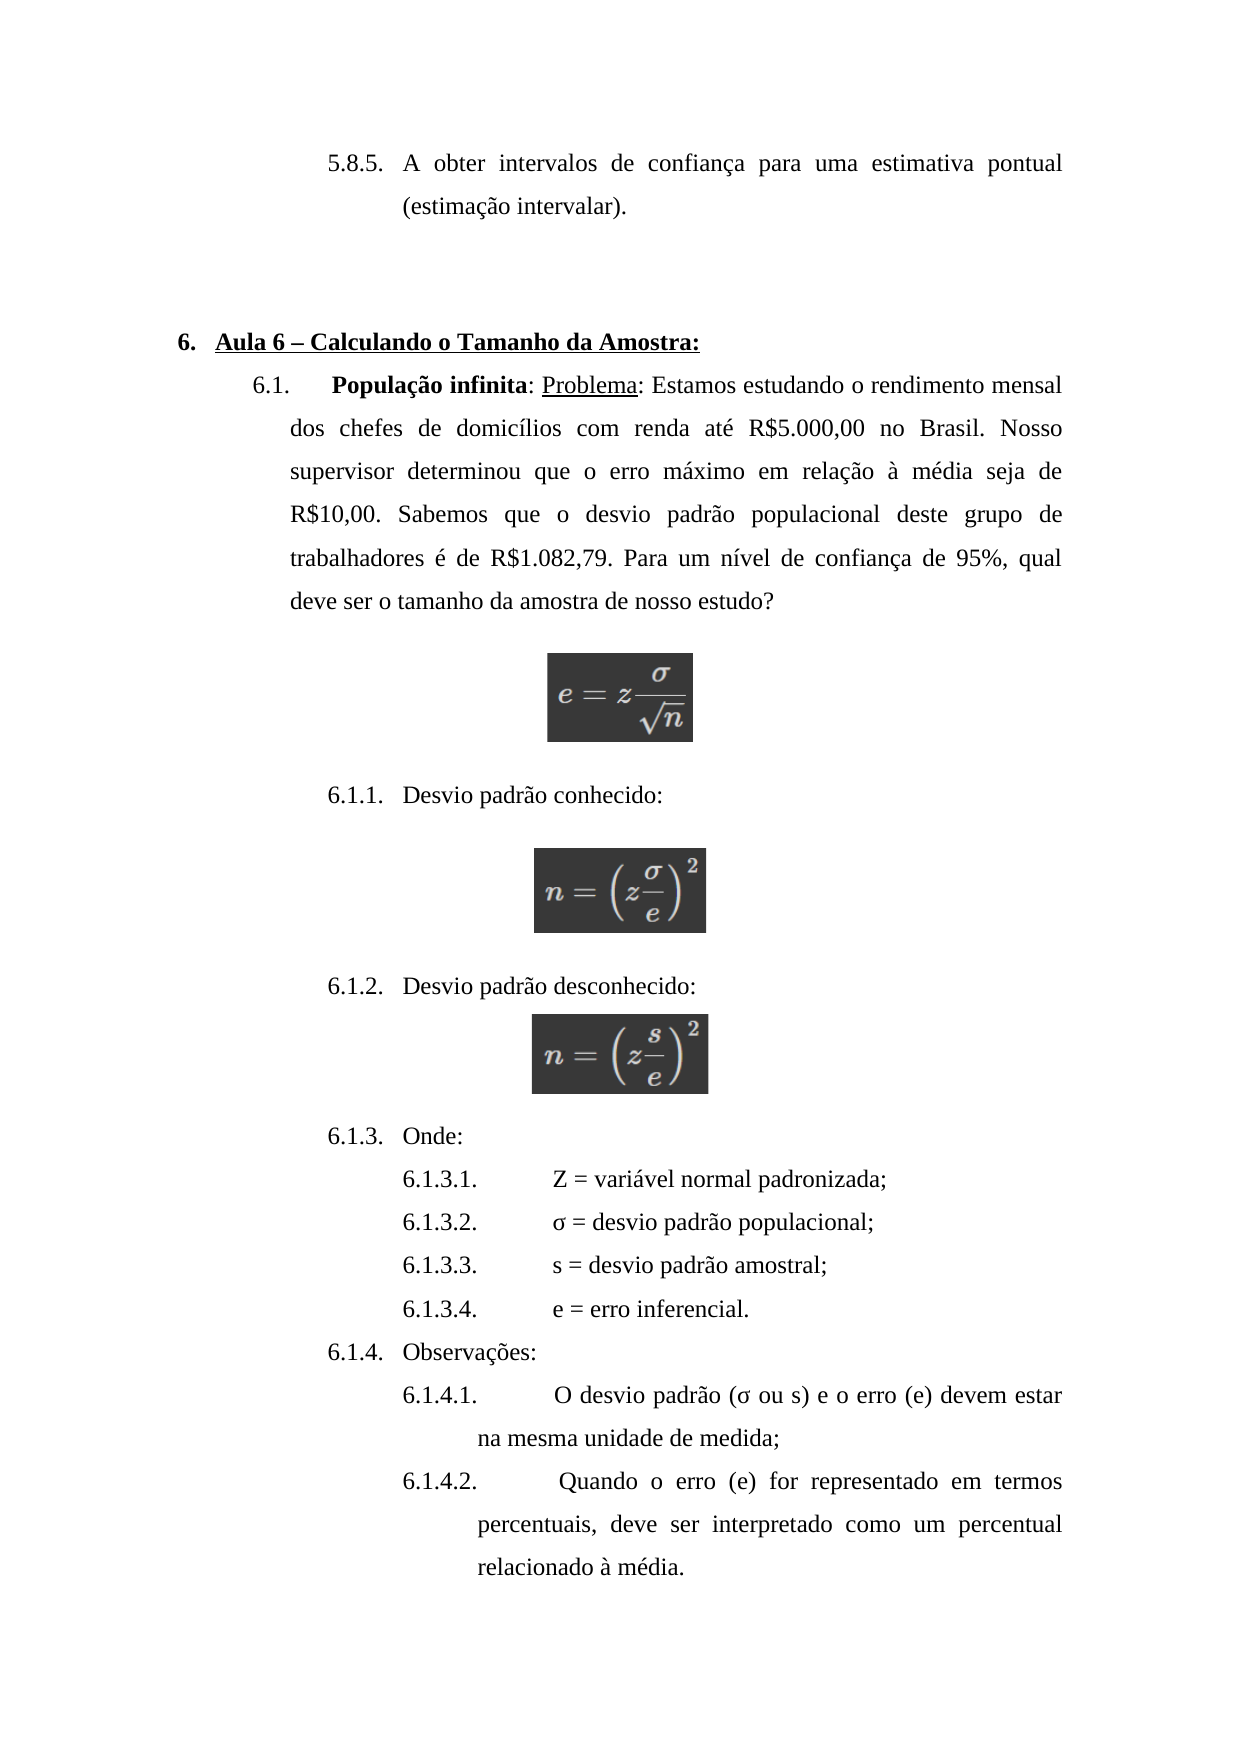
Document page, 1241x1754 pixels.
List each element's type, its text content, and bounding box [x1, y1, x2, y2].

list σ = desvio padrão populacional; [402, 1207, 1063, 1236]
picture [547, 653, 693, 742]
list A obter intervalos de confiança para uma estimativa pontual (estimação intervalar). [327, 148, 1063, 219]
list Desvio padrão desconhecido: [327, 971, 1063, 1000]
list Z = variável normal padronizada; [402, 1164, 1063, 1193]
list Quando o erro (e) for representado em termos percentuais, deve ser interpretado como um percentual relacionado à média. [402, 1466, 1063, 1581]
list e = erro inferencial. [402, 1294, 1063, 1322]
list Observações: [327, 1337, 1063, 1366]
list Desvio padrão conhecido: [327, 780, 1063, 809]
picture [534, 848, 707, 933]
picture [531, 1014, 709, 1094]
list O desvio padrão (σ ou s) e o erro (e) devem estar na mesma unidade de medida; [402, 1380, 1063, 1452]
list Onde: [327, 1121, 1063, 1150]
list s = desvio padrão amostral; [402, 1251, 1063, 1279]
list Aula 6 – Calculando o Tamanho da Amostra: [177, 327, 1063, 356]
list População infinita: Problema: Estamos estudando o rendimento mensal dos chefes de domicílios com renda até R$5.000,00 no Brasil. Nosso supervisor determinou que o erro máximo em relação à média seja de R$10,00. Sabemos que o desvio padrão populacional deste grupo de trabalhadores é de R$1.082,79. Para um nível de confiança de 95%, qual deve ser o tamanho da amostra de nosso estudo? [252, 370, 1063, 614]
